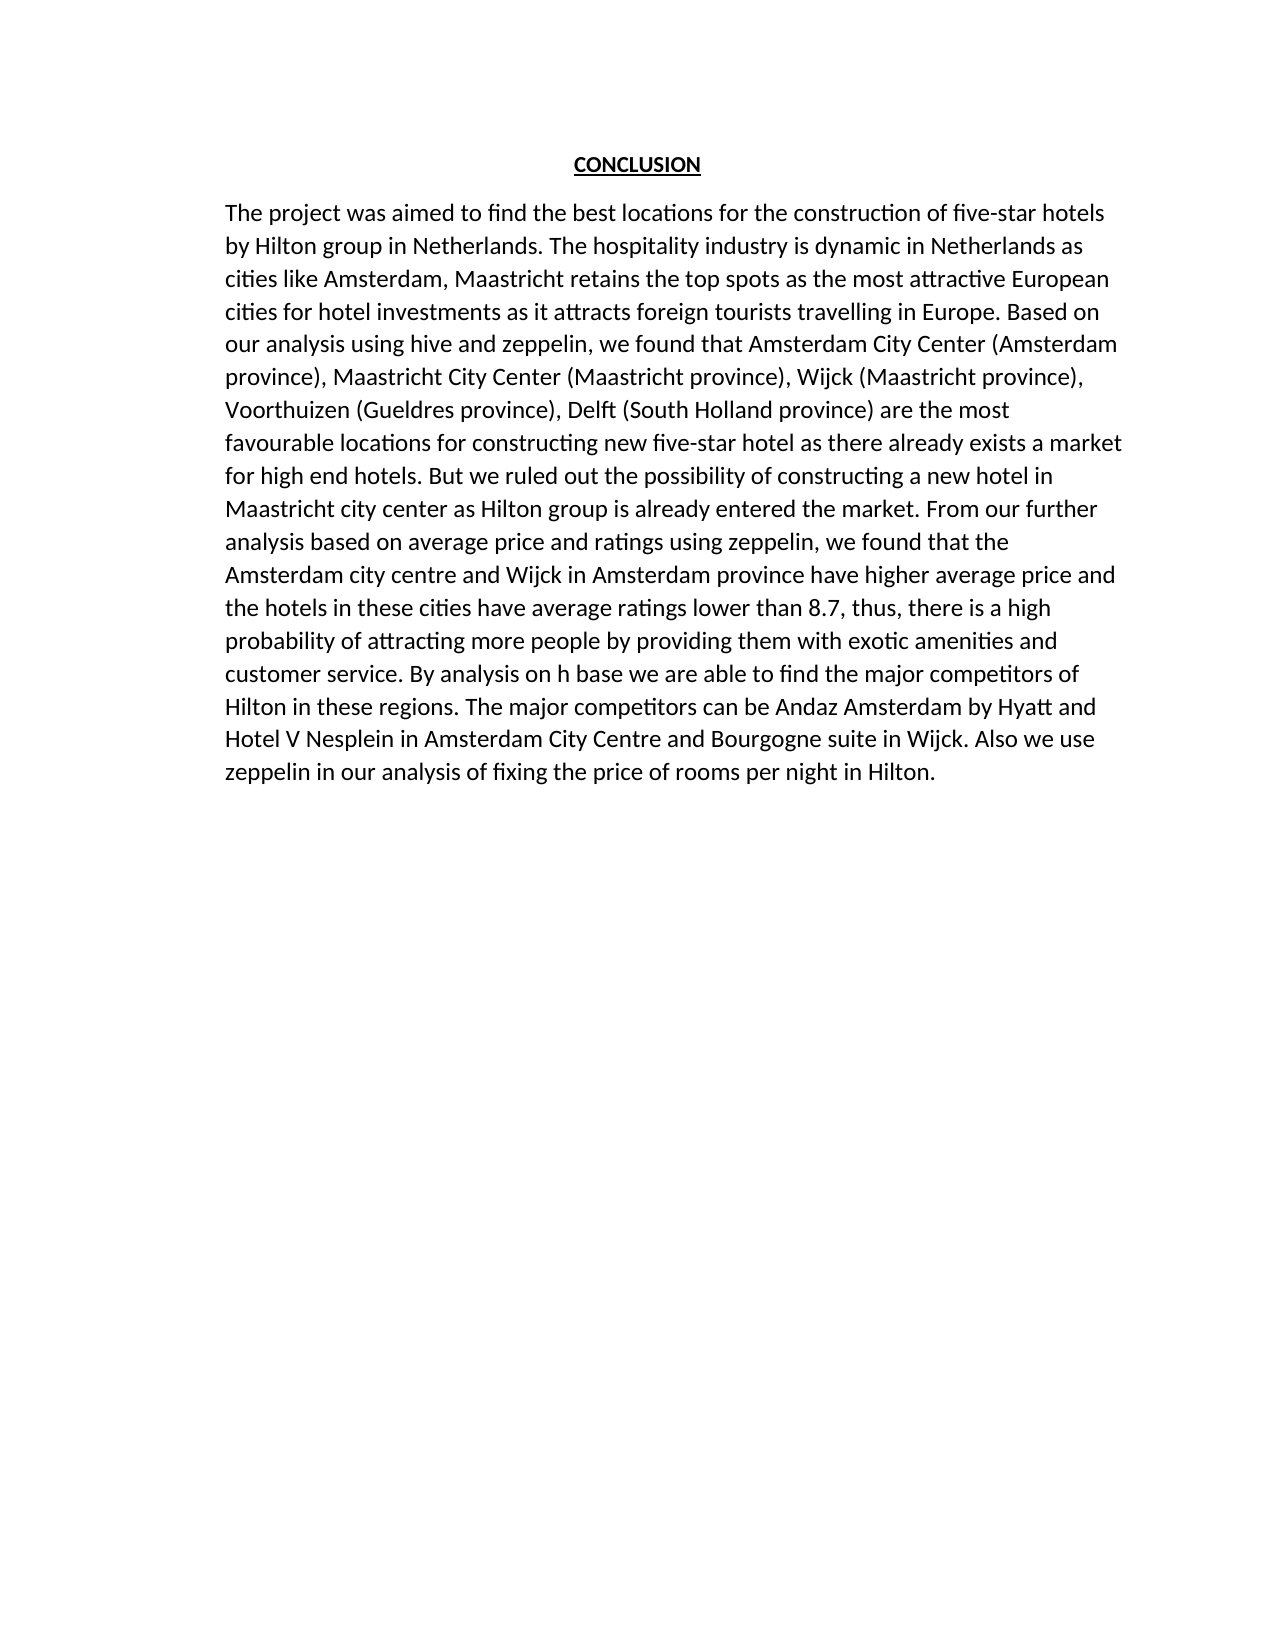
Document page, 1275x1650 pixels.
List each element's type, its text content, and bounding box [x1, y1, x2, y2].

text CONCLUSION [150, 150, 1125, 178]
list The project was aimed to find the best locations for the construction of five-star hotels by Hilton group in Netherlands. The hospitality industry is dynamic in Netherlands as cities like Amsterdam, Maastricht retains the top spots as the most attractive European cities for hotel investments as it attracts foreign tourists travelling in Europe. Based on our analysis using hive and zeppelin, we found that Amsterdam City Center (Amsterdam province), Maastricht City Center (Maastricht province), Wijck (Maastricht province), Voorthuizen (Gueldres province), Delft (South Holland province) are the most favourable locations for constructing new five-star hotel as there already exists a market for high end hotels. But we ruled out the possibility of constructing a new hotel in Maastricht city center as Hilton group is already entered the market. From our further analysis based on average price and ratings using zeppelin, we found that the Amsterdam city centre and Wijck in Amsterdam province have higher average price and the hotels in these cities have average ratings lower than 8.7, thus, there is a high probability of attracting more people by providing them with exotic amenities and customer service. By analysis on h base we are able to find the major competitors of Hilton in these regions. The major competitors can be Andaz Amsterdam by Hyatt and Hotel V Nesplein in Amsterdam City Centre and Bourgogne suite in Wijck. Also we use zeppelin in our analysis of fixing the price of rooms per night in Hilton. [225, 197, 1125, 787]
